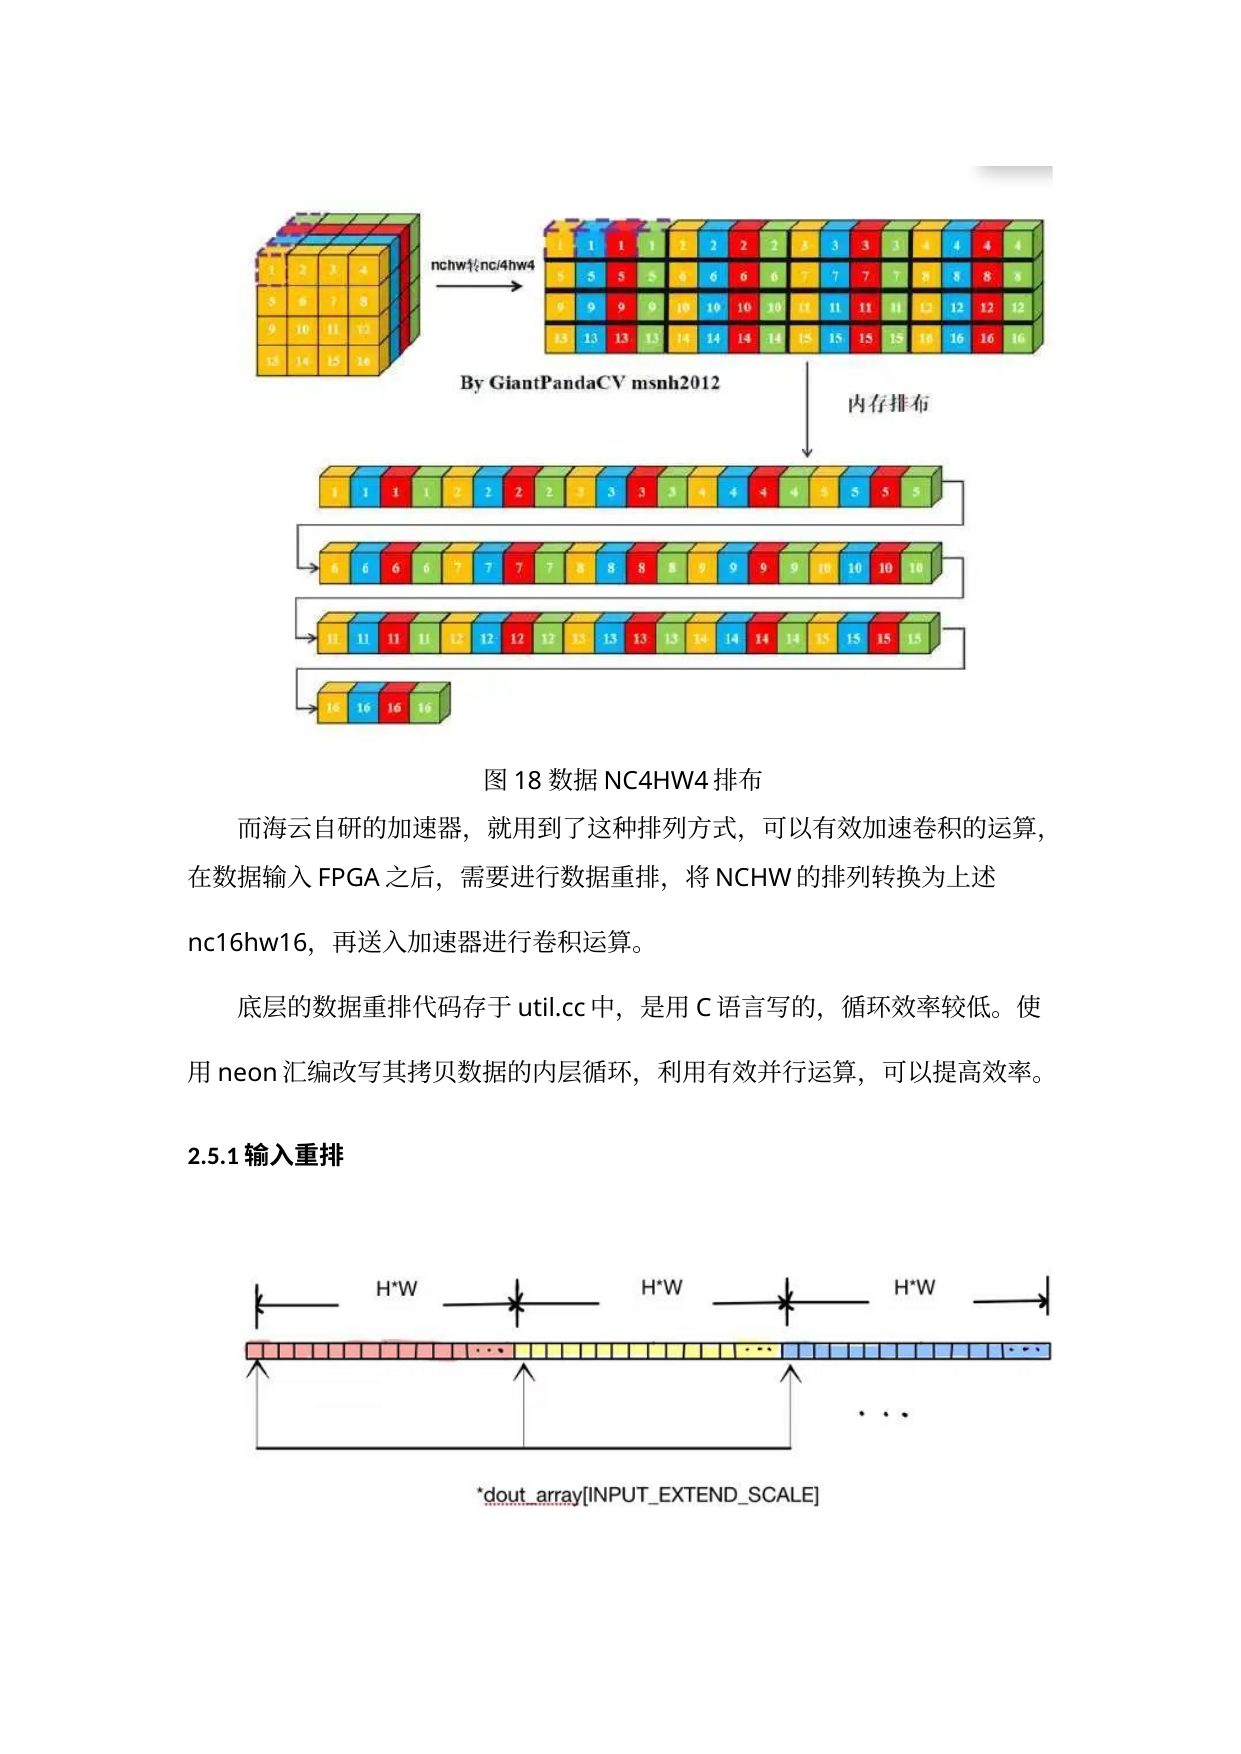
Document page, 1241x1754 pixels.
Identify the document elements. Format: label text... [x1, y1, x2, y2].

text 底层的数据重排代码存于util.cc中，是用C语言写的，循环效率较低。使用neon汇编改写其拷贝数据的内层循环，利用有效并行运算，可以提高效率。 [187, 974, 1053, 1104]
text 而海云自研的加速器，就用到了这种排列方式，可以有效加速卷积的运算，在数据输入FPGA之后，需要进行数据重排，将NCHW的排列转换为上述nc16hw16，再送入加速器进行卷积运算。 [187, 812, 1053, 974]
picture [237, 1218, 1103, 1544]
text 图18 数据NC4HW4排布 [187, 747, 1053, 812]
subtitle 2.5.1输入重排 [187, 1121, 1053, 1186]
picture [187, 166, 1053, 742]
